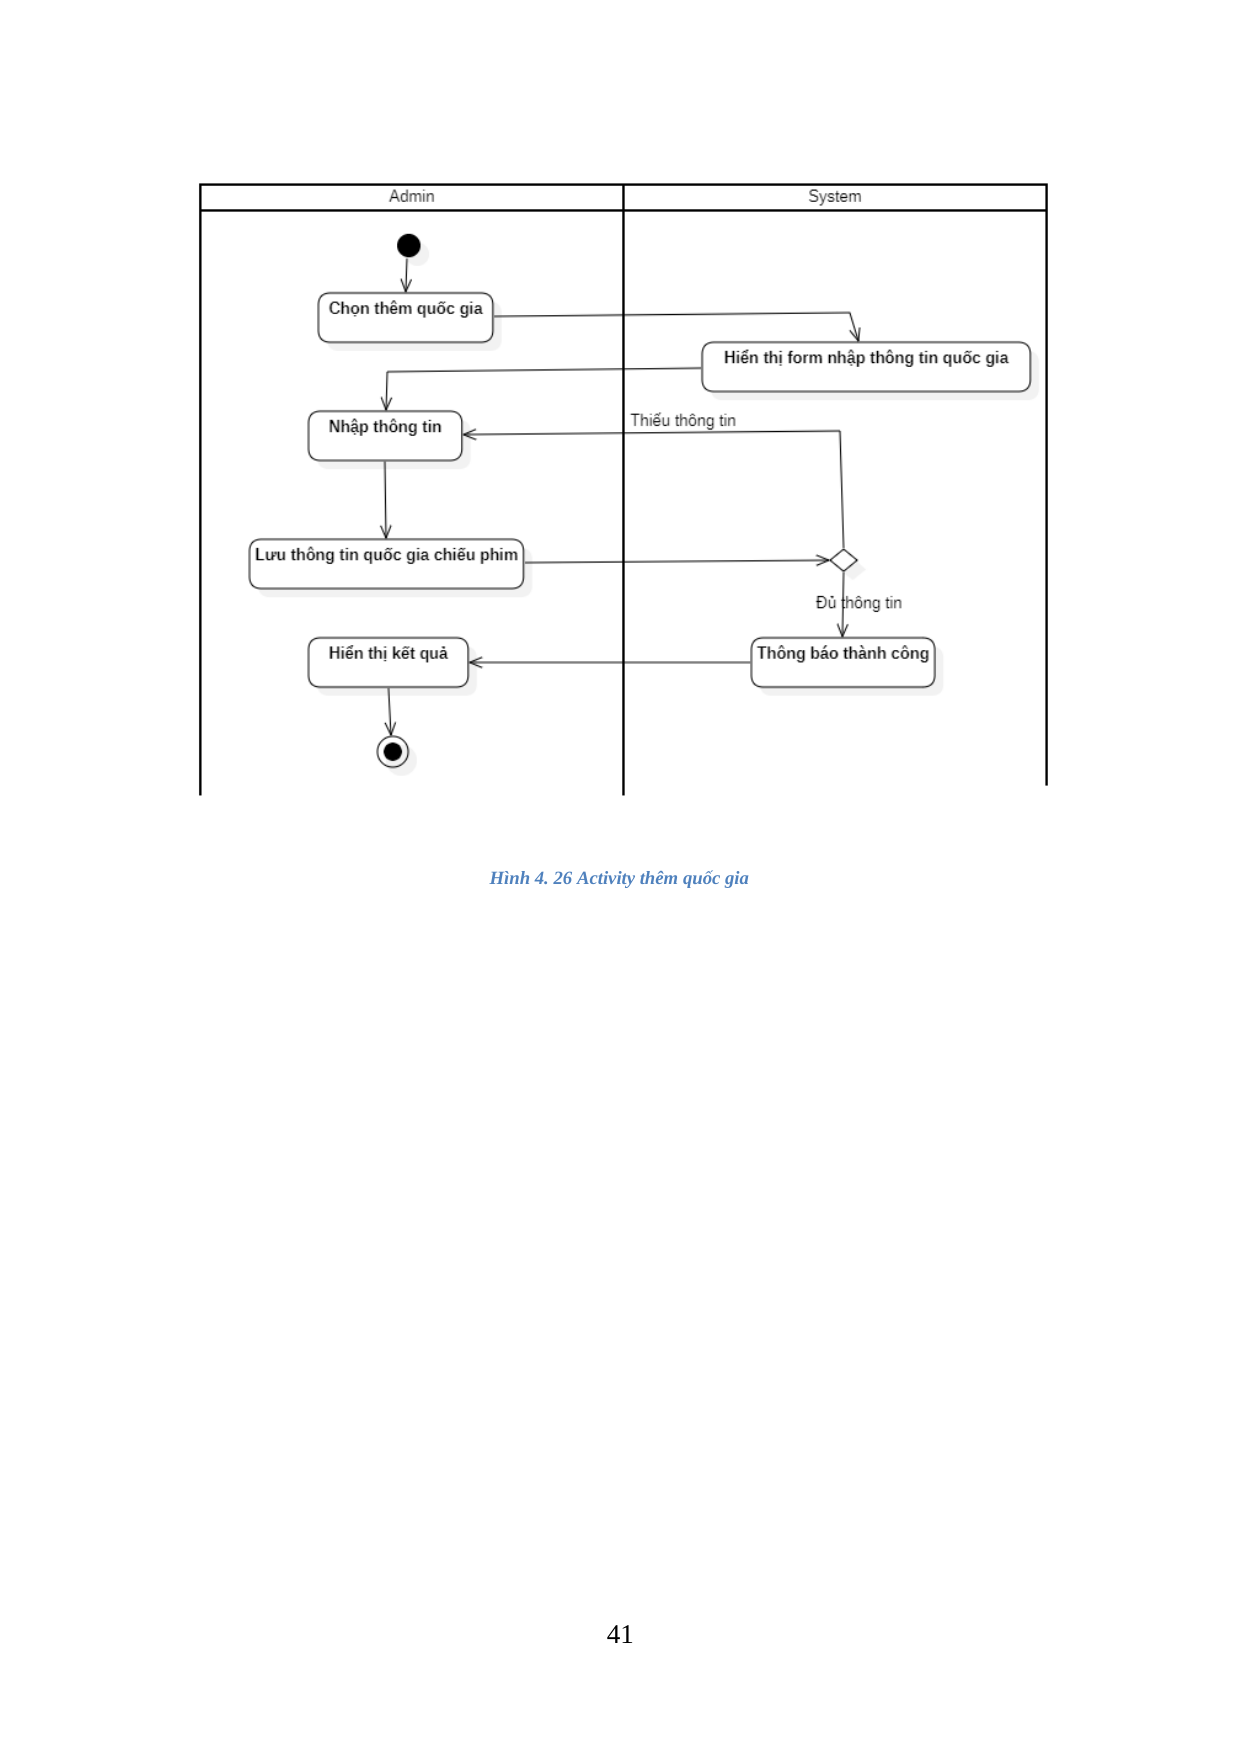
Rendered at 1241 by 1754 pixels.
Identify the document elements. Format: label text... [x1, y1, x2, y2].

text Hình 4. 26 Activity thêm quốc gia [150, 867, 1090, 888]
picture [150, 150, 1091, 867]
